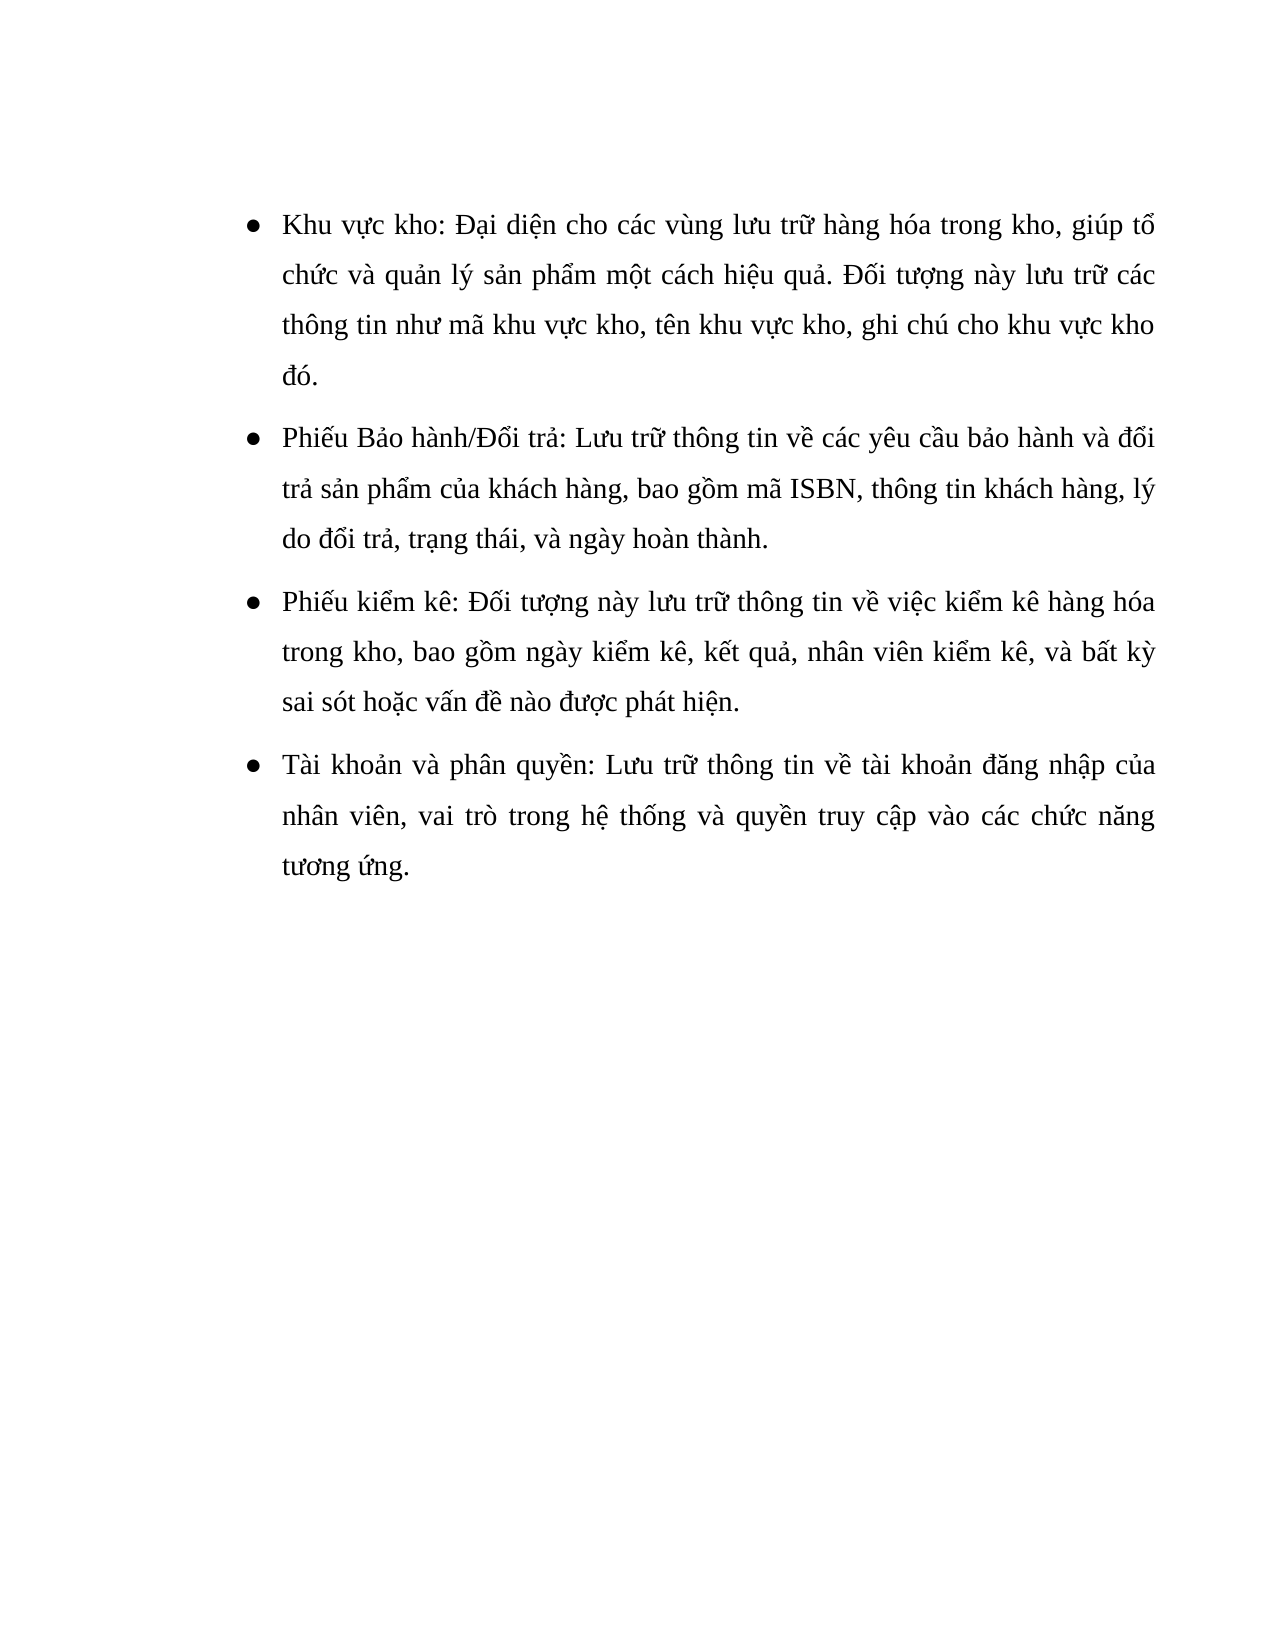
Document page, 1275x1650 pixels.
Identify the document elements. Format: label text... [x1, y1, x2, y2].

list Tài khoản và phân quyền: Lưu trữ thông tin về tài khoản đăng nhập của nhân viên, vai trò trong hệ thống và quyền truy cập vào các chức năng tương ứng. [244, 747, 1157, 882]
list Phiếu Bảo hành/Đổi trả: Lưu trữ thông tin về các yêu cầu bảo hành và đổi trả sản phẩm của khách hàng, bao gồm mã ISBN, thông tin khách hàng, lý do đổi trả, trạng thái, và ngày hoàn thành. [244, 421, 1157, 555]
list Phiếu kiểm kê: Đối tượng này lưu trữ thông tin về việc kiểm kê hàng hóa trong kho, bao gồm ngày kiểm kê, kết quả, nhân viên kiểm kê, và bất kỳ sai sót hoặc vấn đề nào được phát hiện. [244, 584, 1157, 718]
list Khu vực kho: Đại diện cho các vùng lưu trữ hàng hóa trong kho, giúp tổ chức và quản lý sản phẩm một cách hiệu quả. Đối tượng này lưu trữ các thông tin như mã khu vực kho, tên khu vực kho, ghi chú cho khu vực kho đó. [244, 207, 1157, 391]
